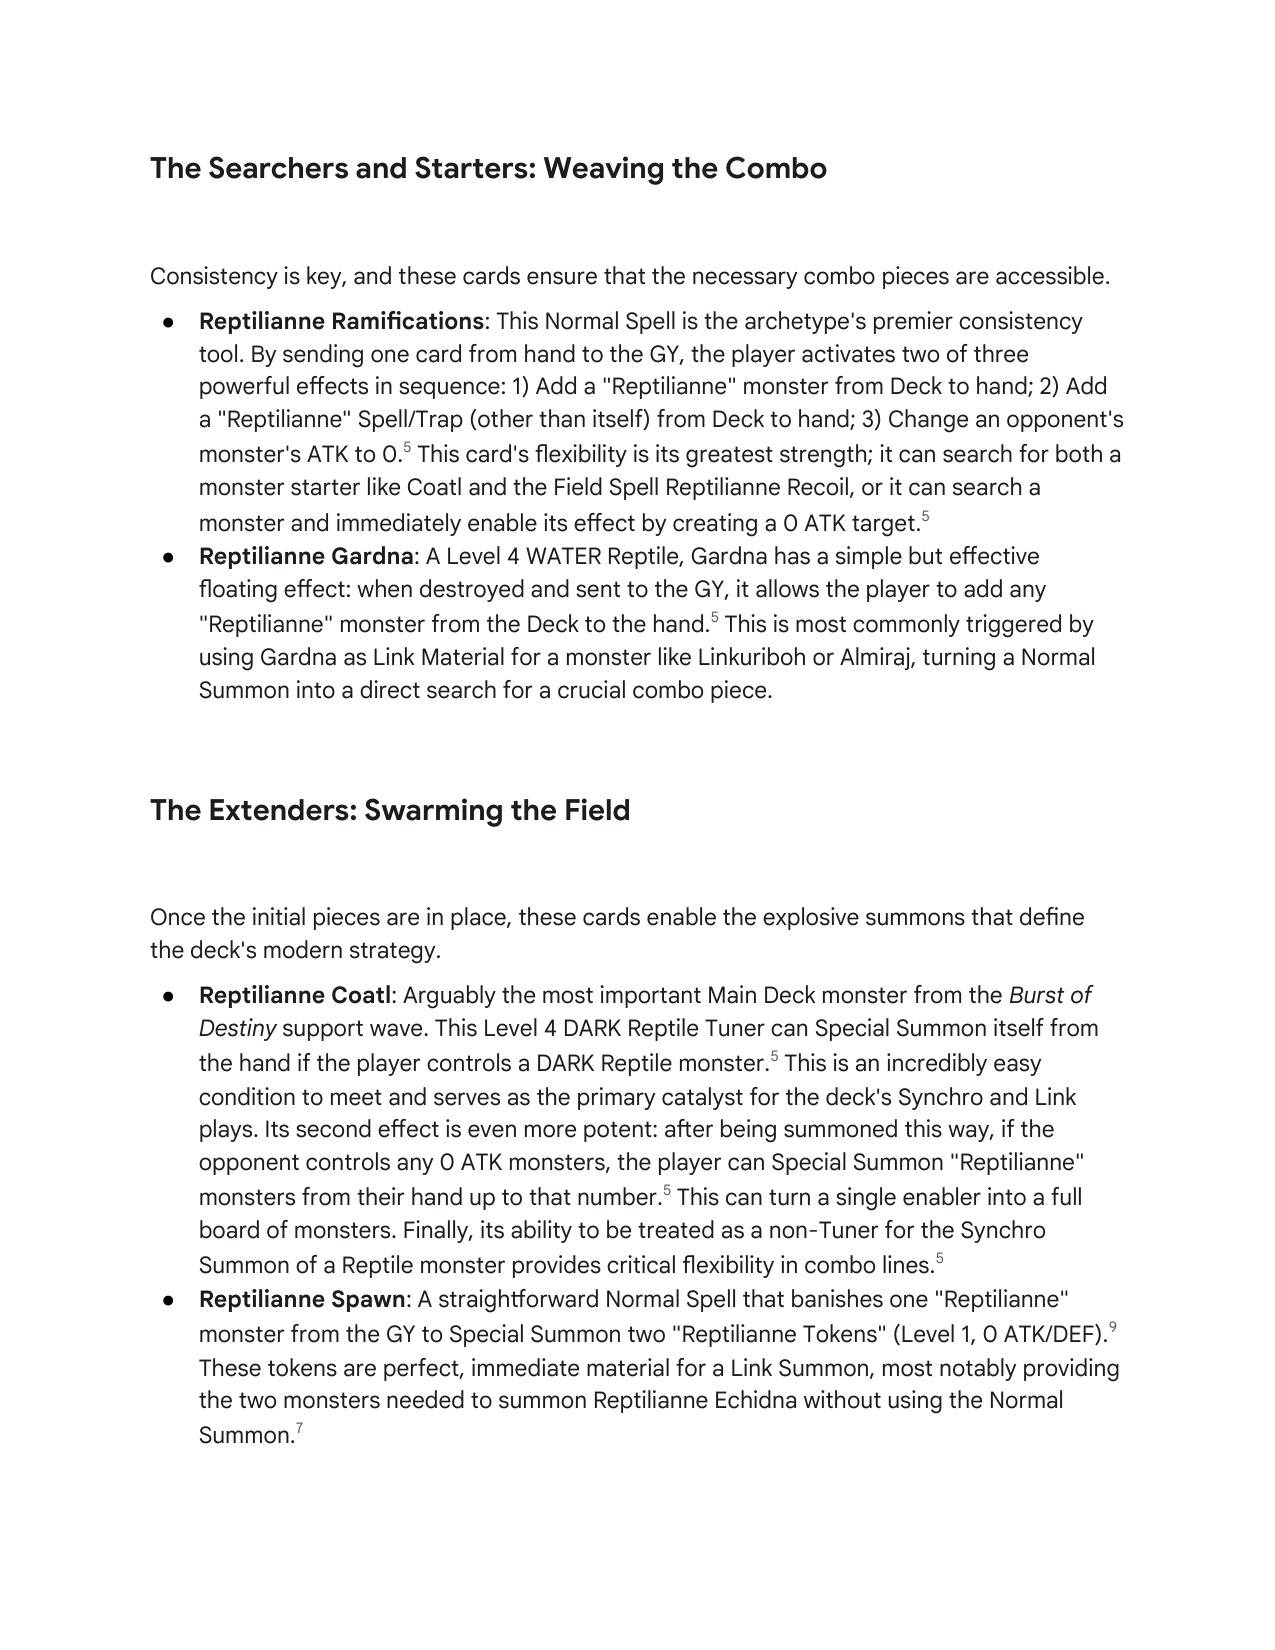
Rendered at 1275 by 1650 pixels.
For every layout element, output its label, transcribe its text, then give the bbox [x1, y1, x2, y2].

subtitle The Extenders: Swarming the Field [150, 792, 1125, 828]
list Reptilianne Gardna: A Level 4 WATER Reptile, Gardna has a simple but effective floating effect: when destroyed and sent to the GY, it allows the player to add any "Reptilianne" monster from the Deck to the hand.5 This is most commonly triggered by using Gardna as Link Material for a monster like Linkuriboh or Almiraj, turning a Normal Summon into a direct search for a crucial combo piece. [161, 542, 1125, 705]
text Once the initial pieces are in place, these cards enable the explosive summons that define the deck's modern strategy. [150, 904, 1125, 965]
list Reptilianne Ramifications: This Normal Spell is the archetype's premier consistency tool. By sending one card from hand to the GY, the player activates two of three powerful effects in sequence: 1) Add a "Reptilianne" monster from Deck to hand; 2) Add a "Reptilianne" Spell/Trap (other than itself) from Deck to hand; 3) Change an opponent's monster's ATK to 0.5 This card's flexibility is its greatest strength; it can search for both a monster starter like Coatl and the Field Spell Reptilianne Recoil, or it can search a monster and immediately enable its effect by creating a 0 ATK target.5 [161, 307, 1125, 538]
subtitle The Searchers and Starters: Weaving the Combo [150, 150, 1125, 187]
list Reptilianne Spawn: A straightforward Normal Spell that banishes one "Reptilianne" monster from the GY to Special Summon two "Reptilianne Tokens" (Level 1, 0 ATK/DEF).9 These tokens are perfect, immediate material for a Link Summon, most notably providing the two monsters needed to summon Reptilianne Echidna without using the Normal Summon.7 [161, 1285, 1125, 1451]
list Reptilianne Coatl: Arguably the most important Main Deck monster from the Burst of Destiny support wave. This Level 4 DARK Reptile Tuner can Special Summon itself from the hand if the player controls a DARK Reptile monster.5 This is an incredibly easy condition to meet and serves as the primary catalyst for the deck's Synchro and Link plays. Its second effect is even more potent: after being summoned this way, if the opponent controls any 0 ATK monsters, the player can Special Summon "Reptilianne" monsters from their hand up to that number.5 This can turn a single enabler into a full board of monsters. Finally, its ability to be treated as a non-Tuner for the Synchro Summon of a Reptile monster provides critical flexibility in combo lines.5 [161, 982, 1125, 1281]
text Consistency is key, and these cards ensure that the necessary combo pieces are accessible. [150, 262, 1125, 291]
